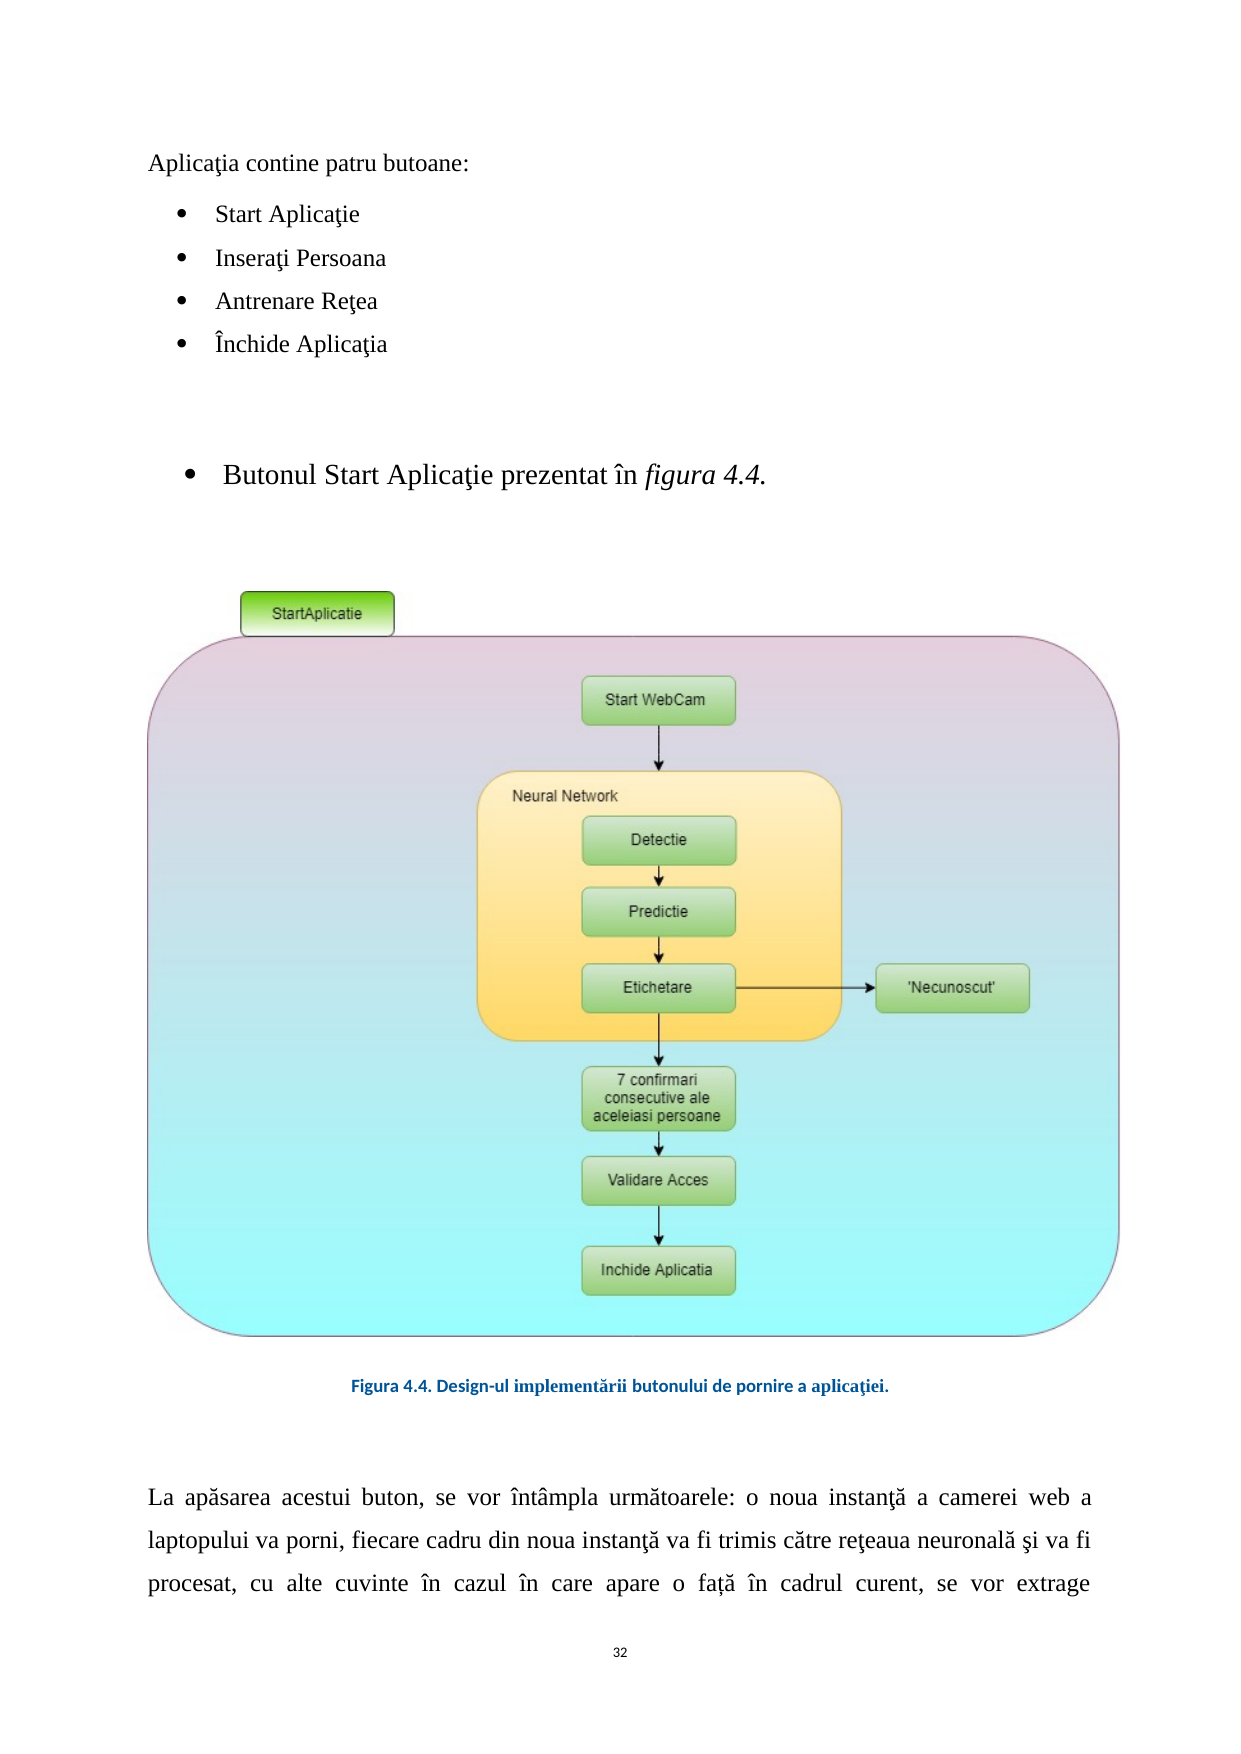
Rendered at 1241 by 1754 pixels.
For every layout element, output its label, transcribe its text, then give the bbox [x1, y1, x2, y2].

text Figura 4.4. Design-ul implementării butonului de pornire a aplicaţiei. [148, 1374, 1092, 1397]
list Antrenare Reţea [177, 286, 1092, 314]
list Start Aplicaţie [177, 199, 1092, 228]
picture [147, 591, 1121, 1337]
list Închide Aplicaţia [177, 329, 1092, 358]
list Butonul Start Aplicaţie prezentat în figura 4.4. [185, 457, 1092, 491]
list Inseraţi Persoana [177, 243, 1092, 271]
text Aplicaţia contine patru butoane: [148, 148, 1092, 176]
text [148, 1482, 1092, 1597]
